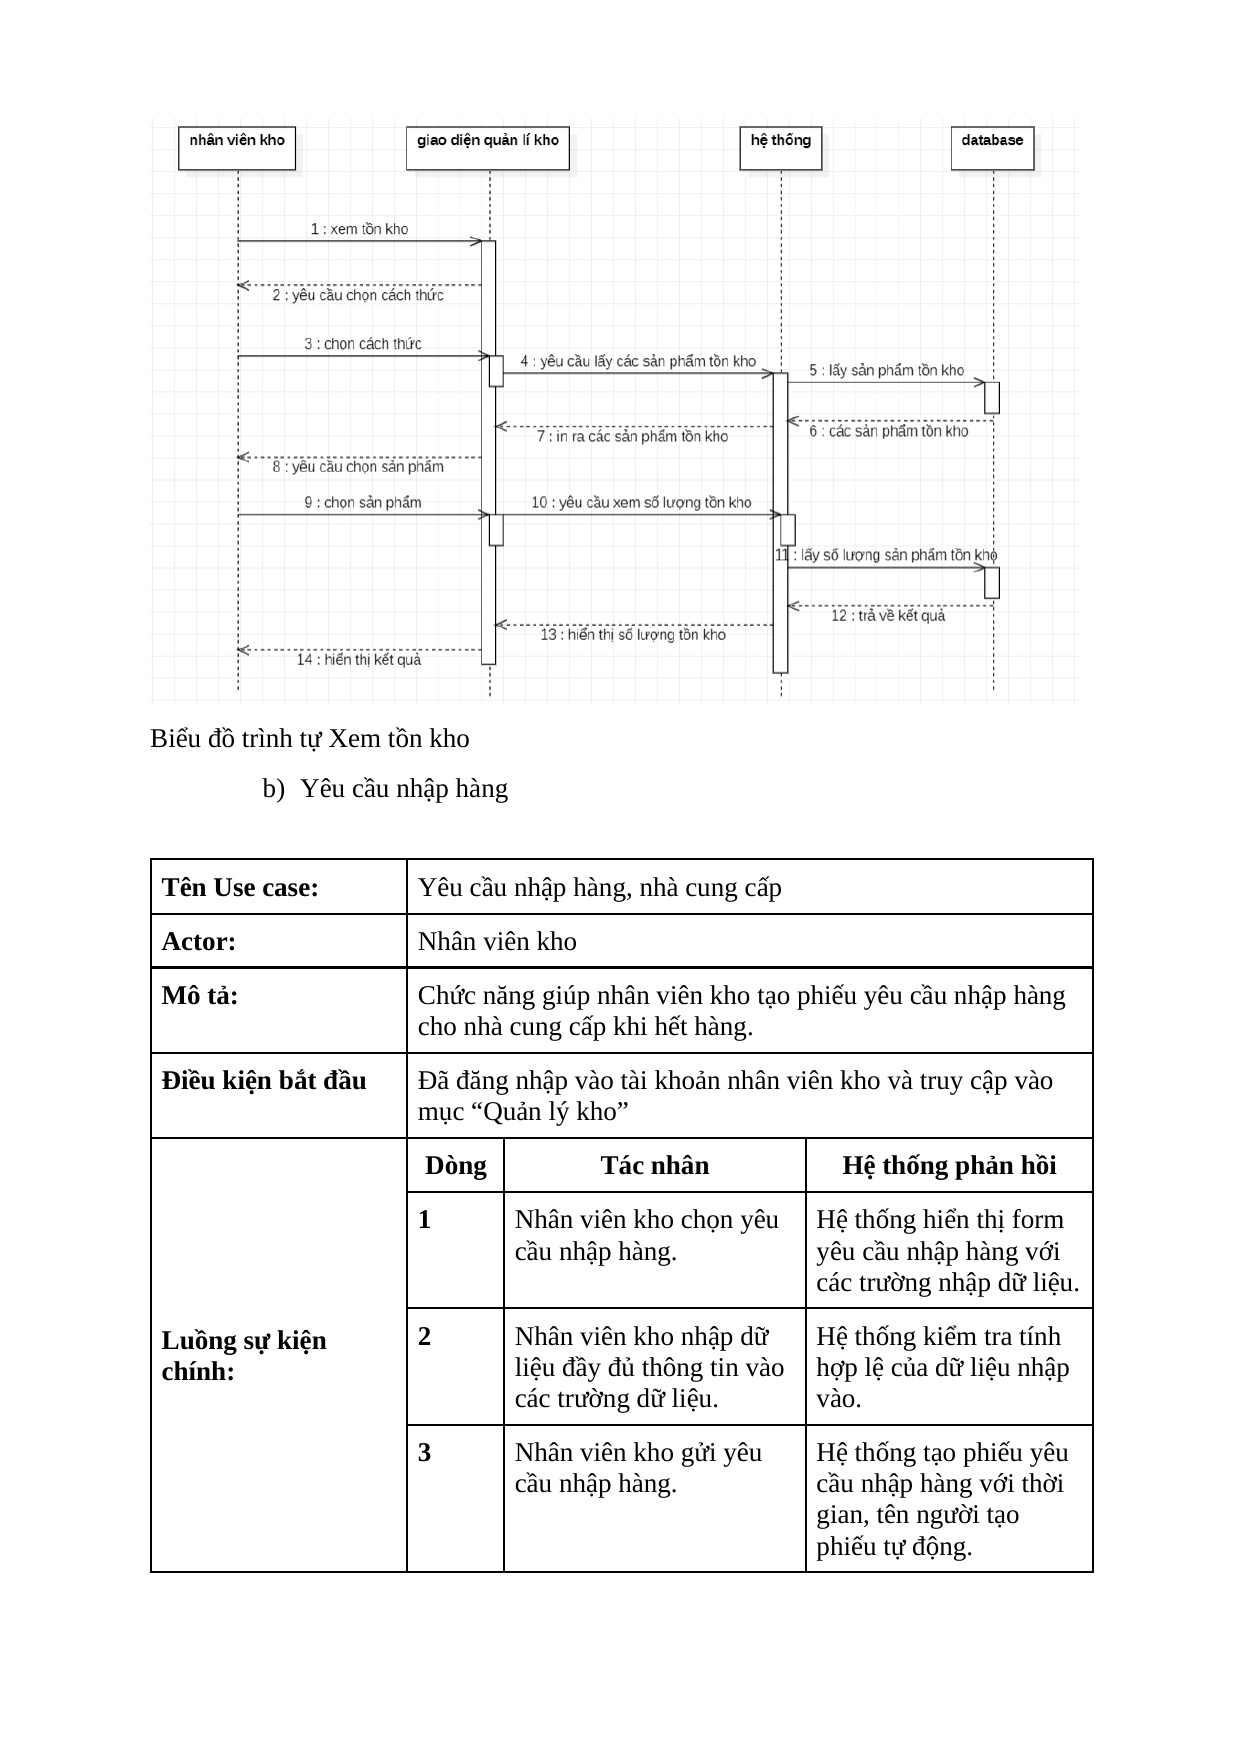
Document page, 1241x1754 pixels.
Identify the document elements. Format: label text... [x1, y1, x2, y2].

text Biểu đồ trình tự Xem tồn kho [150, 722, 1109, 753]
table_cell Điều kiện bắt đầu [152, 1054, 406, 1137]
table_header Yêu cầu nhập hàng, nhà cung cấp [408, 860, 1092, 912]
table_cell Hệ thống hiển thị form yêu cầu nhập hàng với các trường nhập dữ liệu. [807, 1193, 1092, 1307]
table_cell Đã đăng nhập vào tài khoản nhân viên kho và truy cập vào mục “Quản lý kho” [408, 1054, 1092, 1137]
table_cell Hệ thống kiểm tra tính hợp lệ của dữ liệu nhập vào. [807, 1309, 1092, 1424]
table_cell Hệ thống phản hồi [807, 1139, 1092, 1191]
table_cell 3 [408, 1426, 503, 1571]
table_cell Nhân viên kho [408, 915, 1092, 966]
table_cell 2 [408, 1309, 503, 1424]
picture [150, 118, 1080, 704]
table_cell Nhân viên kho gửi yêu cầu nhập hàng. [505, 1426, 805, 1571]
table_cell Hệ thống tạo phiếu yêu cầu nhập hàng với thời gian, tên người tạo phiếu tự động. [807, 1426, 1092, 1571]
table_cell Tác nhân [505, 1139, 805, 1191]
table_cell Chức năng giúp nhân viên kho tạo phiếu yêu cầu nhập hàng cho nhà cung cấp khi hết hàng. [408, 969, 1092, 1052]
table_cell Nhân viên kho chọn yêu cầu nhập hàng. [505, 1193, 805, 1307]
table_header Tên Use case: [152, 860, 406, 912]
table_cell Dòng [408, 1139, 503, 1191]
table_cell Mô tả: [152, 969, 406, 1052]
table_cell Luồng sự kiện chính: [152, 1139, 406, 1571]
table_cell Actor: [152, 915, 406, 966]
list Yêu cầu nhập hàng [262, 772, 1109, 803]
table_cell Nhân viên kho nhập dữ liệu đầy đủ thông tin vào các trường dữ liệu. [505, 1309, 805, 1424]
table_cell 1 [408, 1193, 503, 1307]
